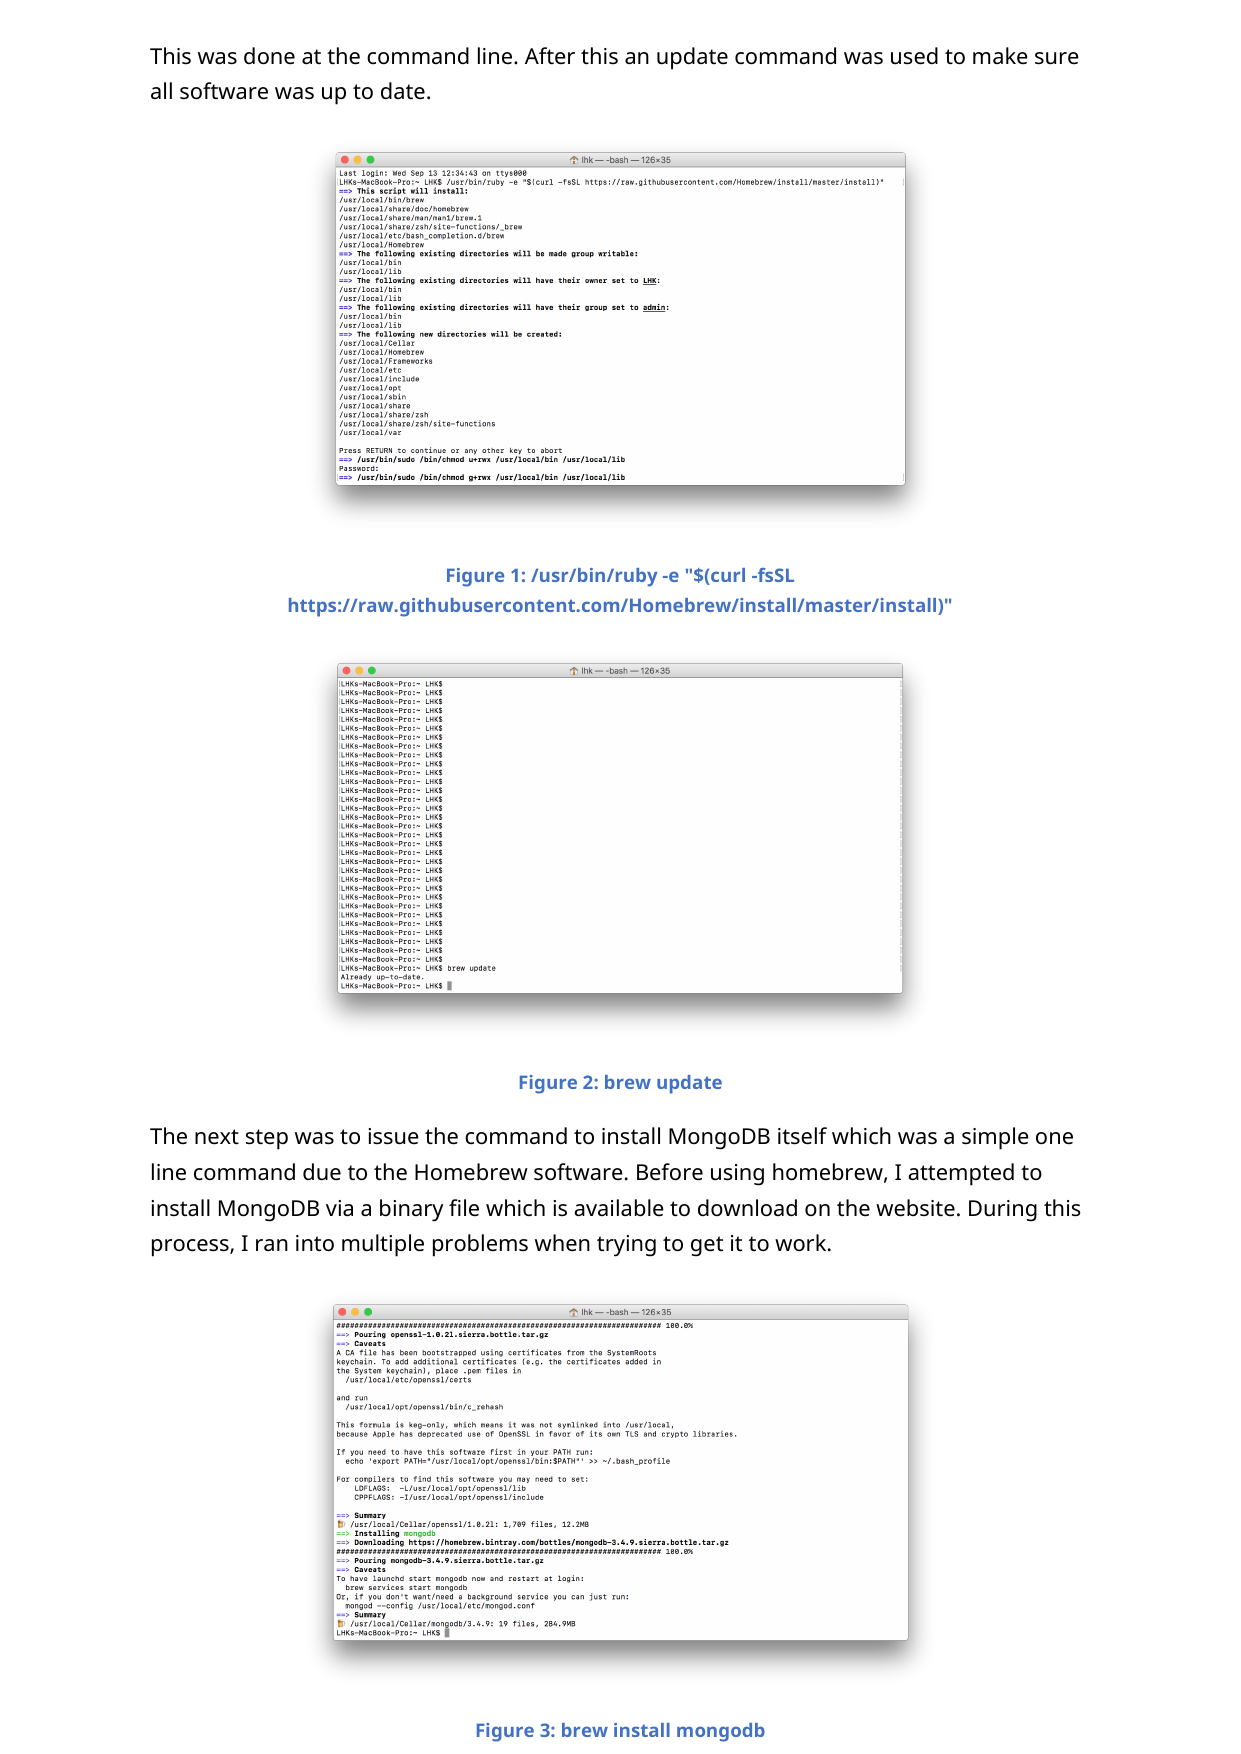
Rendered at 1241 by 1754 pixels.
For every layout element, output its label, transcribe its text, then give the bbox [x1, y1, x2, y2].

text Figure 1: /usr/bin/ruby -e "$(curl -fsSL https://raw.githubusercontent.com/Homebrew/install/master/install)" [150, 562, 1090, 618]
text The next step was to issue the command to install MongoDB itself which was a simple one line command due to the Homebrew software. Before using homebrew, I attempted to install MongoDB via a binary file which is available to download on the website. During this process, I ran into multiple problems when trying to get it to work. [150, 1121, 1090, 1258]
text This was done at the command line. After this an update command was used to make sure all software was up to date. [150, 41, 1090, 106]
text Figure 3: brew install mongodb [150, 1718, 1090, 1743]
text Figure 2: brew update [150, 1070, 1090, 1095]
picture [302, 643, 938, 1044]
picture [297, 1285, 944, 1692]
picture [300, 132, 940, 536]
